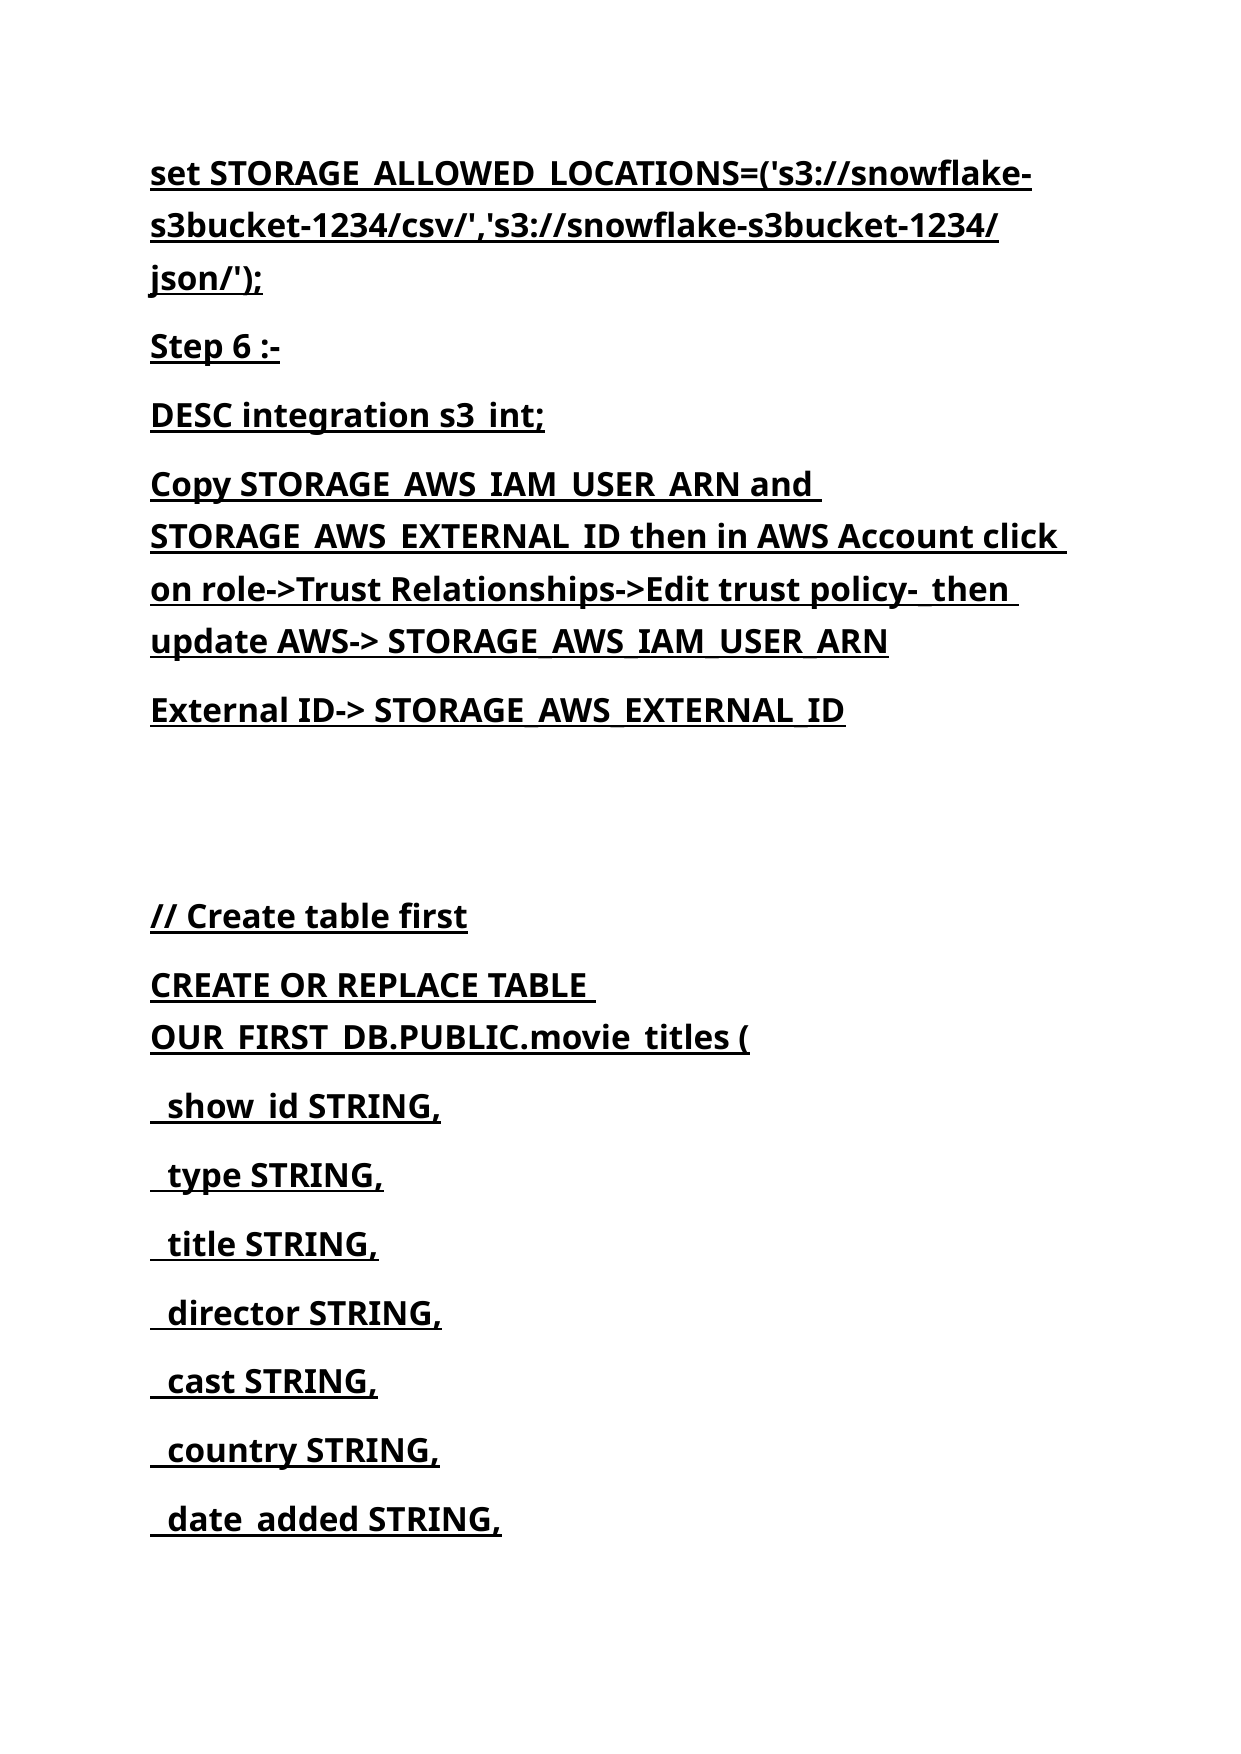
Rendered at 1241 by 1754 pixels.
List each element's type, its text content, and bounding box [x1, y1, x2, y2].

text date_added STRING, [150, 1496, 1090, 1541]
text CREATE OR REPLACE TABLE OUR_FIRST_DB.PUBLIC.movie_titles ( [150, 962, 1090, 1059]
text Copy STORAGE_AWS_IAM_USER_ARN and STORAGE_AWS_EXTERNAL_ID then in AWS Account click on role->Trust Relationships->Edit trust policy-_then update AWS-> STORAGE_AWS_IAM_USER_ARN [150, 461, 1090, 663]
text country STRING, [150, 1427, 1090, 1472]
text type STRING, [150, 1152, 1090, 1197]
text set STORAGE_ALLOWED_LOCATIONS=('s3://snowflake-s3bucket-1234/csv/','s3://snowflake-s3bucket-1234/json/'); [150, 150, 1090, 300]
text DESC integration s3_int; [150, 392, 1090, 437]
text Step 6 :- [150, 323, 1090, 369]
text director STRING, [150, 1289, 1090, 1335]
text cast STRING, [150, 1358, 1090, 1404]
text show_id STRING, [150, 1083, 1090, 1128]
text External ID-> STORAGE_AWS_EXTERNAL_ID [150, 686, 1090, 732]
text // Create table first [150, 893, 1090, 938]
text title STRING, [150, 1221, 1090, 1266]
